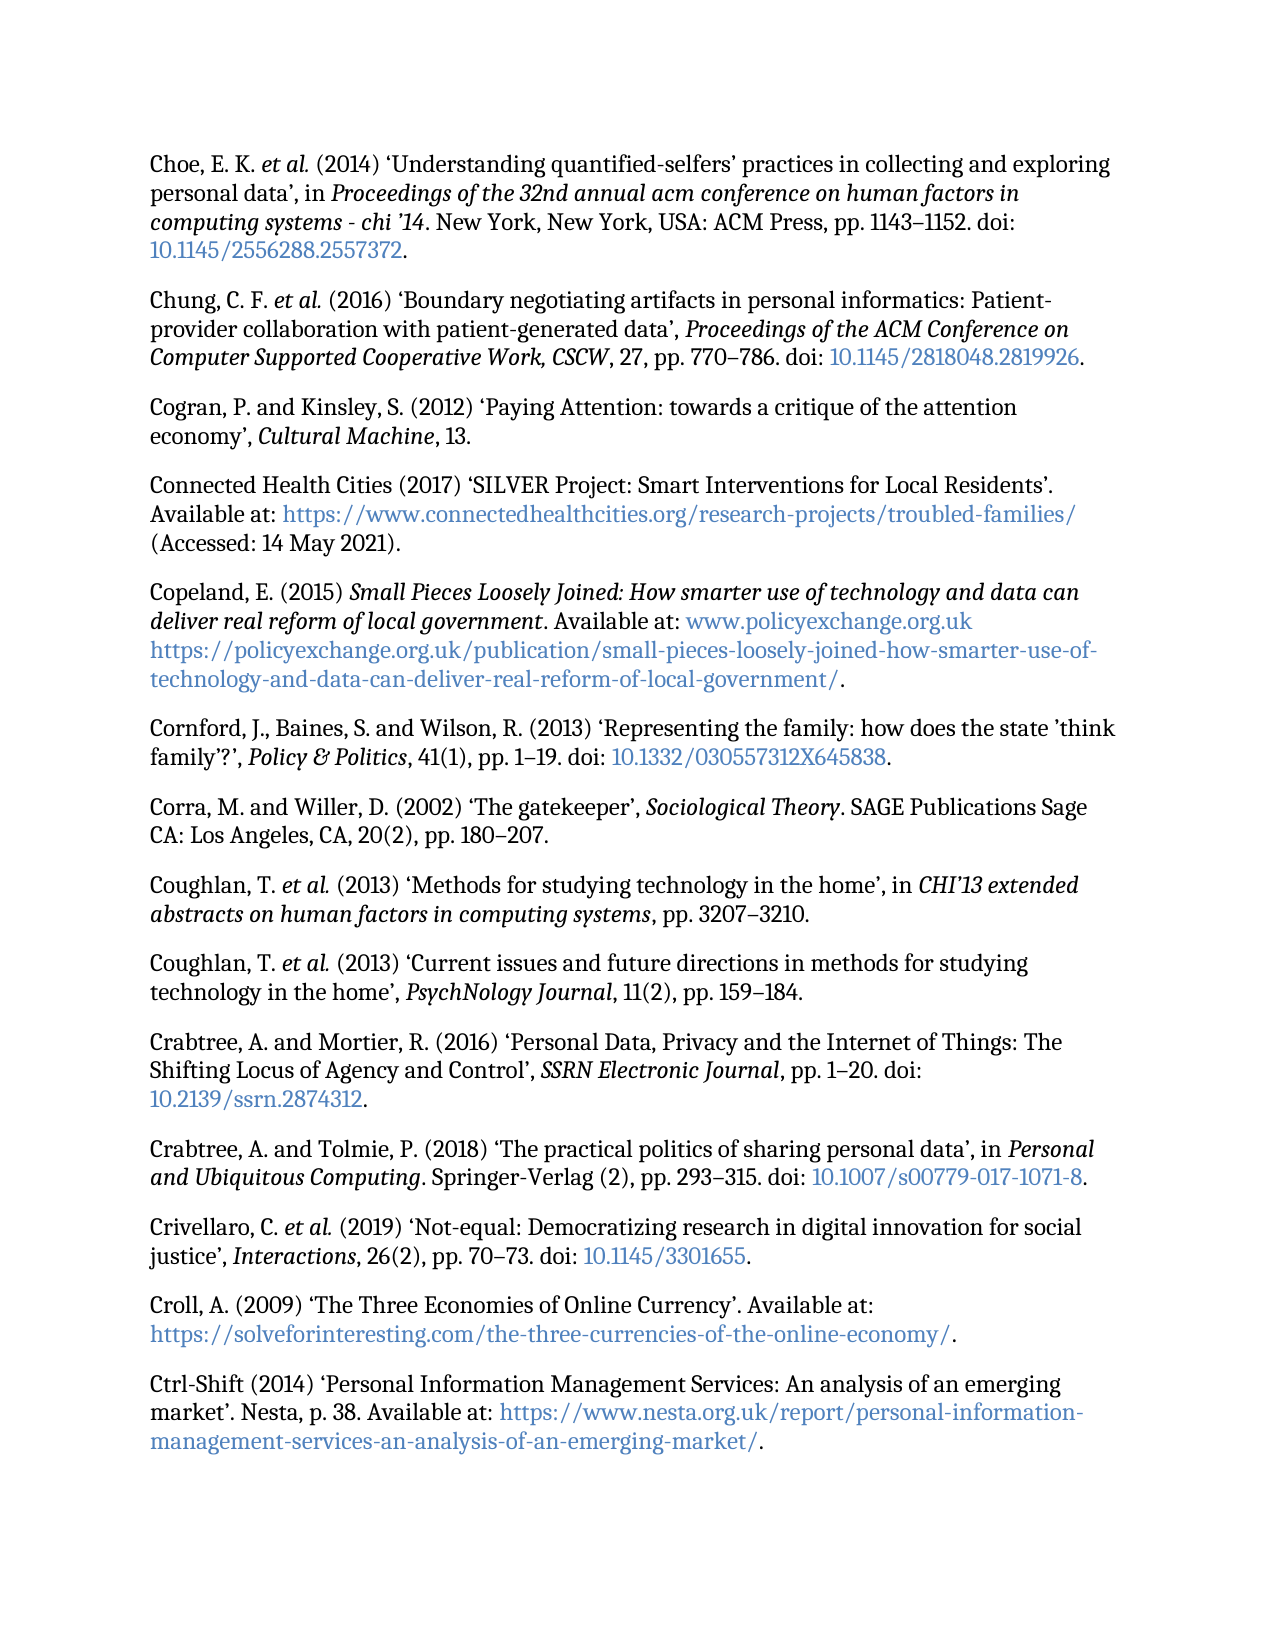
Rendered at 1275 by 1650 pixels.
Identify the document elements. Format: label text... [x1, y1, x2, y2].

text Crabtree, A. and Mortier, R. (2016) ‘Personal Data, Privacy and the Internet of Things: The Shifting Locus of Agency and Control’, SSRN Electronic Journal, pp. 1–20. doi: 10.2139/ssrn.2874312. [150, 1027, 1125, 1114]
text Choe, E. K. et al. (2014) ‘Understanding quantified-selfers’ practices in collecting and exploring personal data’, in Proceedings of the 32nd annual acm conference on human factors in computing systems - chi ’14. New York, New York, USA: ACM Press, pp. 1143–1152. doi: 10.1145/2556288.2557372. [150, 150, 1125, 265]
text Cornford, J., Baines, S. and Wilson, R. (2013) ‘Representing the family: how does the state ’think family’?’, Policy & Politics, 41(1), pp. 1–19. doi: 10.1332/030557312X645838. [150, 714, 1125, 772]
text Coughlan, T. et al. (2013) ‘Current issues and future directions in methods for studying technology in the home’, PsychNology Journal, 11(2), pp. 159–184. [150, 949, 1125, 1007]
text Croll, A. (2009) ‘The Three Economies of Online Currency’. Available at: https://solveforinteresting.com/the-three-currencies-of-the-online-economy/. [150, 1291, 1125, 1349]
text Coughlan, T. et al. (2013) ‘Methods for studying technology in the home’, in CHI’13 extended abstracts on human factors in computing systems, pp. 3207–3210. [150, 871, 1125, 928]
text Chung, C. F. et al. (2016) ‘Boundary negotiating artifacts in personal informatics: Patient-provider collaboration with patient-generated data’, Proceedings of the ACM Conference on Computer Supported Cooperative Work, CSCW, 27, pp. 770–786. doi: 10.1145/2818048.2819926. [150, 286, 1125, 372]
text Crabtree, A. and Tolmie, P. (2018) ‘The practical politics of sharing personal data’, in Personal and Ubiquitous Computing. Springer-Verlag (2), pp. 293–315. doi: 10.1007/s00779-017-1071-8. [150, 1134, 1125, 1192]
text Cogran, P. and Kinsley, S. (2012) ‘Paying Attention: towards a critique of the attention economy’, Cultural Machine, 13. [150, 393, 1125, 450]
text Copeland, E. (2015) Small Pieces Loosely Joined: How smarter use of technology and data can deliver real reform of local government. Available at: www.policyexchange.org.uk https://policyexchange.org.uk/publication/small-pieces-loosely-joined-how-smarter-use-of-technology-and-data-can-deliver-real-reform-of-local-government/. [150, 578, 1125, 693]
text Connected Health Cities (2017) ‘SILVER Project: Smart Interventions for Local Residents’. Available at: https://www.connectedhealthcities.org/research-projects/troubled-families/ (Accessed: 14 May 2021). [150, 471, 1125, 557]
text Ctrl-Shift (2014) ‘Personal Information Management Services: An analysis of an emerging market’. Nesta, p. 38. Available at: https://www.nesta.org.uk/report/personal-information-management-services-an-analysis-of-an-emerging-market/. [150, 1369, 1125, 1456]
text Corra, M. and Willer, D. (2002) ‘The gatekeeper’, Sociological Theory. SAGE Publications Sage CA: Los Angeles, CA, 20(2), pp. 180–207. [150, 792, 1125, 850]
text Crivellaro, C. et al. (2019) ‘Not-equal: Democratizing research in digital innovation for social justice’, Interactions, 26(2), pp. 70–73. doi: 10.1145/3301655. [150, 1213, 1125, 1270]
